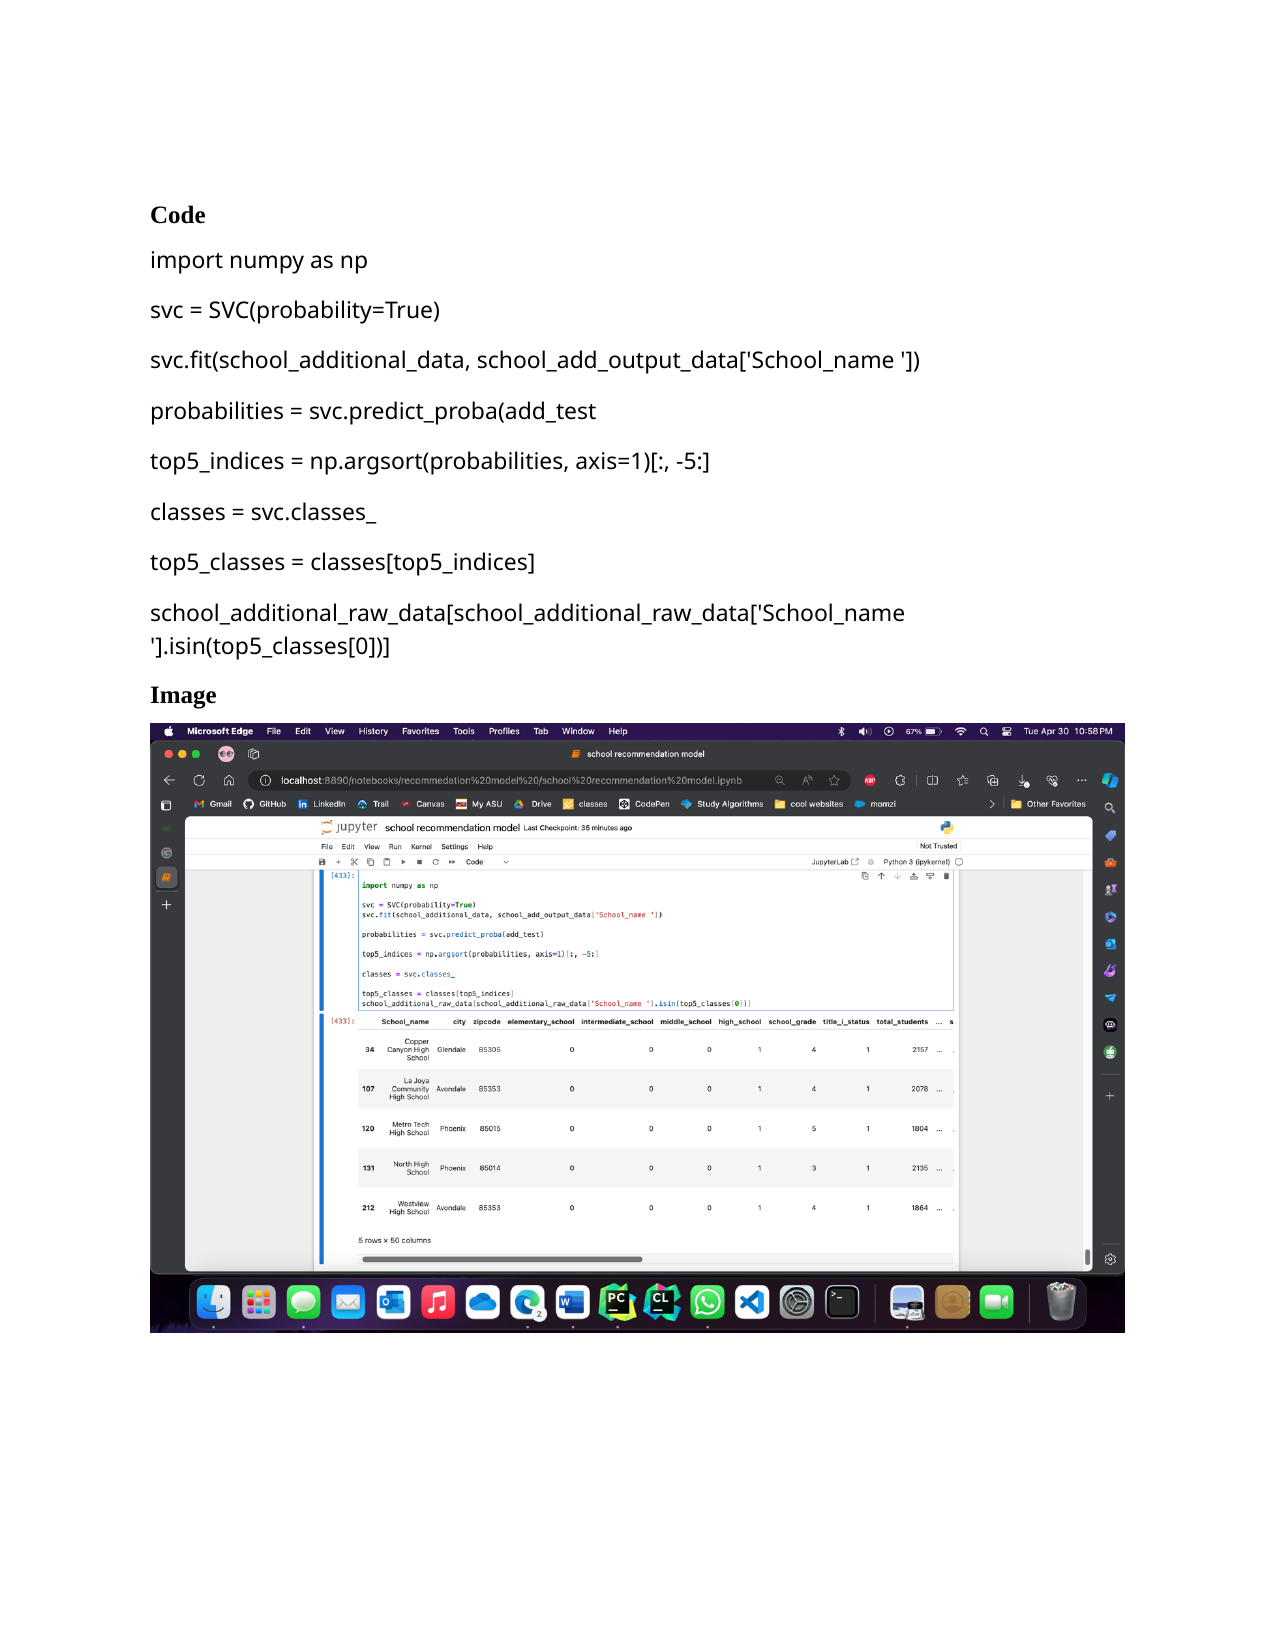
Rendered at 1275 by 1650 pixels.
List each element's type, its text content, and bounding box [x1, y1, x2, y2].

subtitle Image [150, 681, 1125, 709]
text probabilities = svc.predict_proba(add_test [150, 395, 1125, 426]
picture [150, 723, 1125, 1333]
text top5_indices = np.argsort(probabilities, axis=1)[:, -5:] [150, 445, 1125, 476]
text svc = SVC(probability=True) [150, 294, 1125, 325]
text svc.fit(school_additional_data, school_add_output_data['School_name ']) [150, 344, 1125, 376]
text school_additional_raw_data[school_additional_raw_data['School_name '].isin(top5_classes[0])] [150, 596, 1125, 661]
subtitle Code [150, 200, 1125, 229]
text top5_classes = classes[top5_indices] [150, 546, 1125, 577]
text import numpy as np [150, 243, 1125, 275]
text classes = svc.classes_ [150, 496, 1125, 527]
